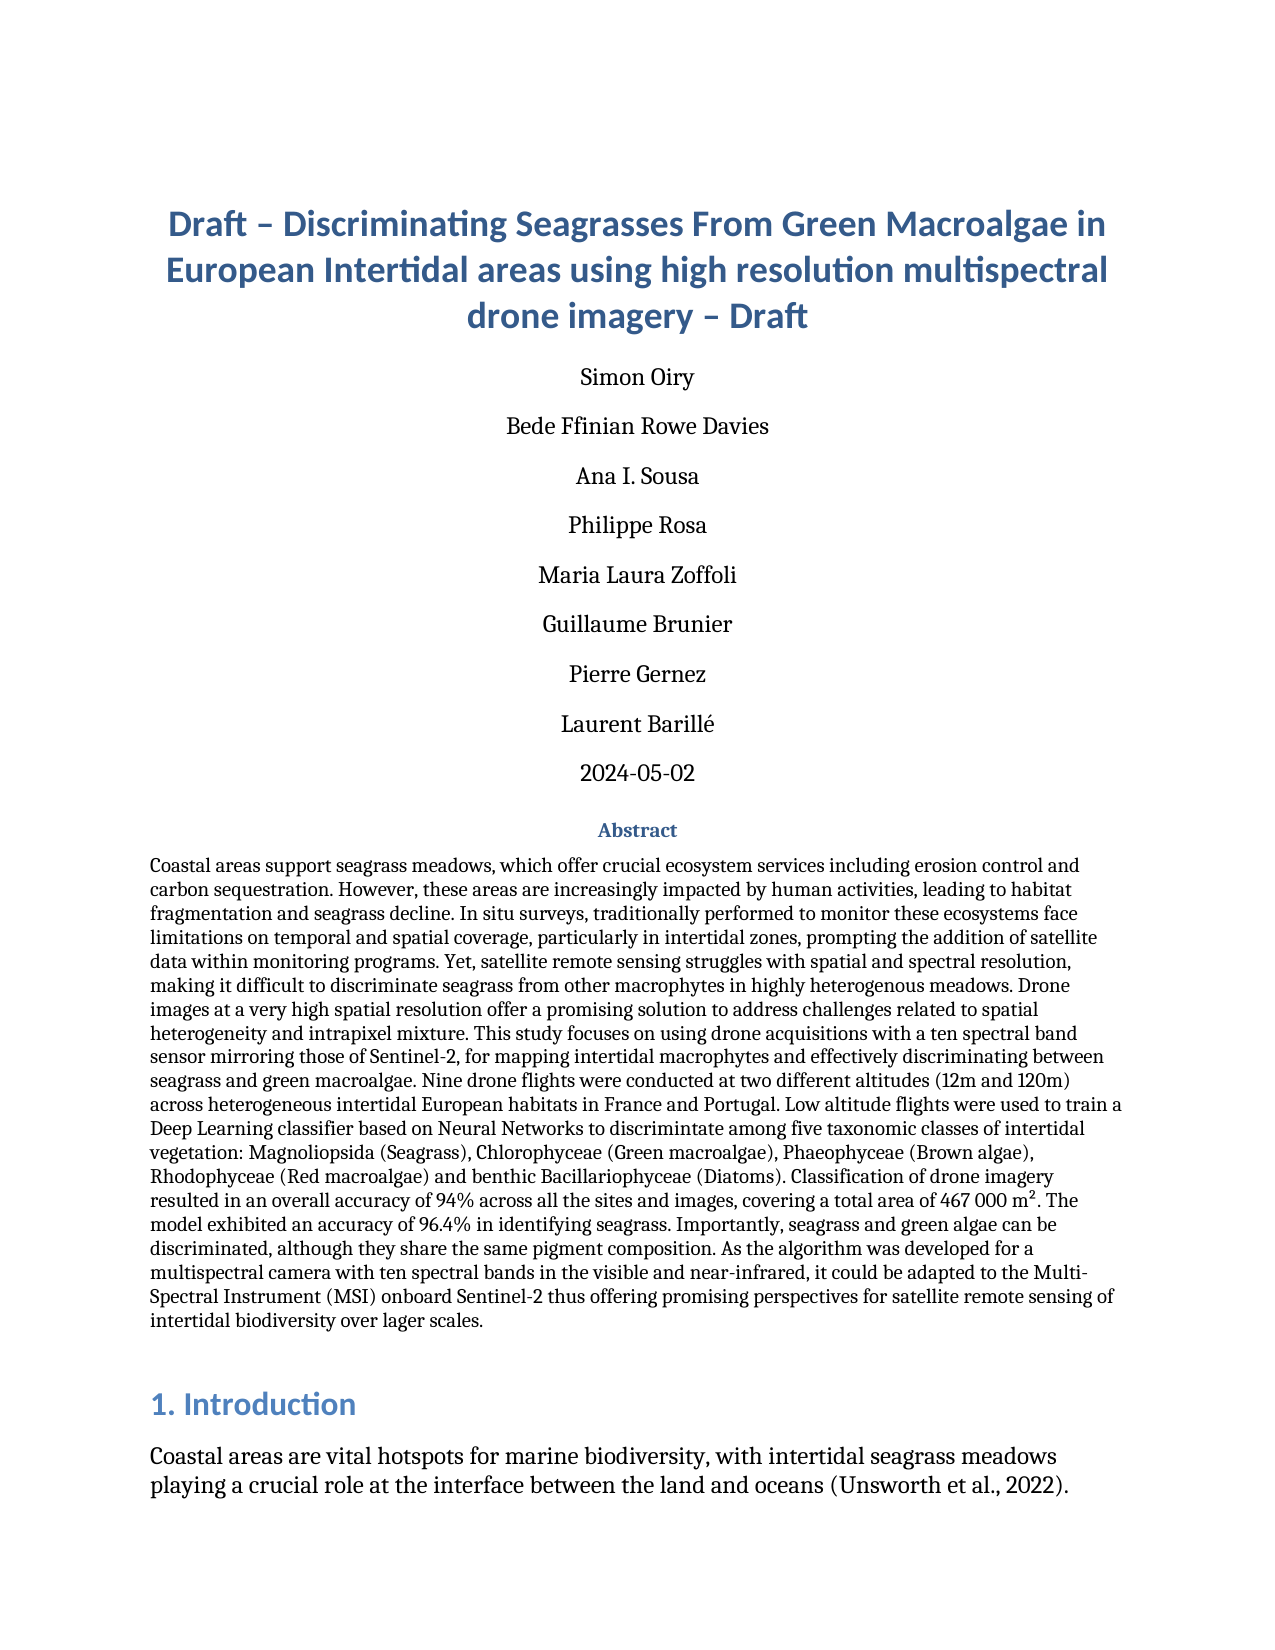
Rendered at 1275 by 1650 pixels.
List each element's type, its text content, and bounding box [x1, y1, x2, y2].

text Ana I. Sousa [150, 462, 1125, 490]
text Simon Oiry [150, 362, 1125, 391]
text Laurent Barillé [150, 709, 1125, 738]
text 2024-05-02 [150, 759, 1125, 788]
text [150, 1442, 1125, 1500]
text Bede Ffinian Rowe Davies [150, 412, 1125, 441]
text Coastal areas support seagrass meadows, which offer crucial ecosystem services including erosion control and carbon sequestration. However, these areas are increasingly impacted by human activities, leading to habitat fragmentation and seagrass decline. In situ surveys, traditionally performed to monitor these ecosystems face limitations on temporal and spatial coverage, particularly in intertidal zones, prompting the addition of satellite data within monitoring programs. Yet, satellite remote sensing struggles with spatial and spectral resolution, making it difficult to discriminate seagrass from other macrophytes in highly heterogenous meadows. Drone images at a very high spatial resolution offer a promising solution to address challenges related to spatial heterogeneity and intrapixel mixture. This study focuses on using drone acquisitions with a ten spectral band sensor mirroring those of Sentinel-2, for mapping intertidal macrophytes and effectively discriminating between seagrass and green macroalgae. Nine drone flights were conducted at two different altitudes (12m and 120m) across heterogeneous intertidal European habitats in France and Portugal. Low altitude flights were used to train a Deep Learning classifier based on Neural Networks to discrimintate among five taxonomic classes of intertidal vegetation: Magnoliopsida (Seagrass), Chlorophyceae (Green macroalgae), Phaeophyceae (Brown algae), Rhodophyceae (Red macroalgae) and benthic Bacillariophyceae (Diatoms). Classification of drone imagery resulted in an overall accuracy of 94% across all the sites and images, covering a total area of 467 000 m². The model exhibited an accuracy of 96.4% in identifying seagrass. Importantly, seagrass and green algae can be discriminated, although they share the same pigment composition. As the algorithm was developed for a multispectral camera with ten spectral bands in the visible and near-infrared, it could be adapted to the Multi-Spectral Instrument (MSI) onboard Sentinel-2 thus offering promising perspectives for satellite remote sensing of intertidal biodiversity over lager scales. [150, 853, 1125, 1333]
title Draft – Discriminating Seagrasses From Green Macroalgae in European Intertidal areas using high resolution multispectral drone imagery – Draft [150, 200, 1125, 337]
title Abstract [150, 819, 1125, 843]
text Maria Laura Zoffoli [150, 561, 1125, 589]
text Philippe Rosa [150, 511, 1125, 540]
subtitle 1. Introduction [150, 1383, 1125, 1423]
text Guillaume Brunier [150, 610, 1125, 639]
text Pierre Gernez [150, 660, 1125, 689]
